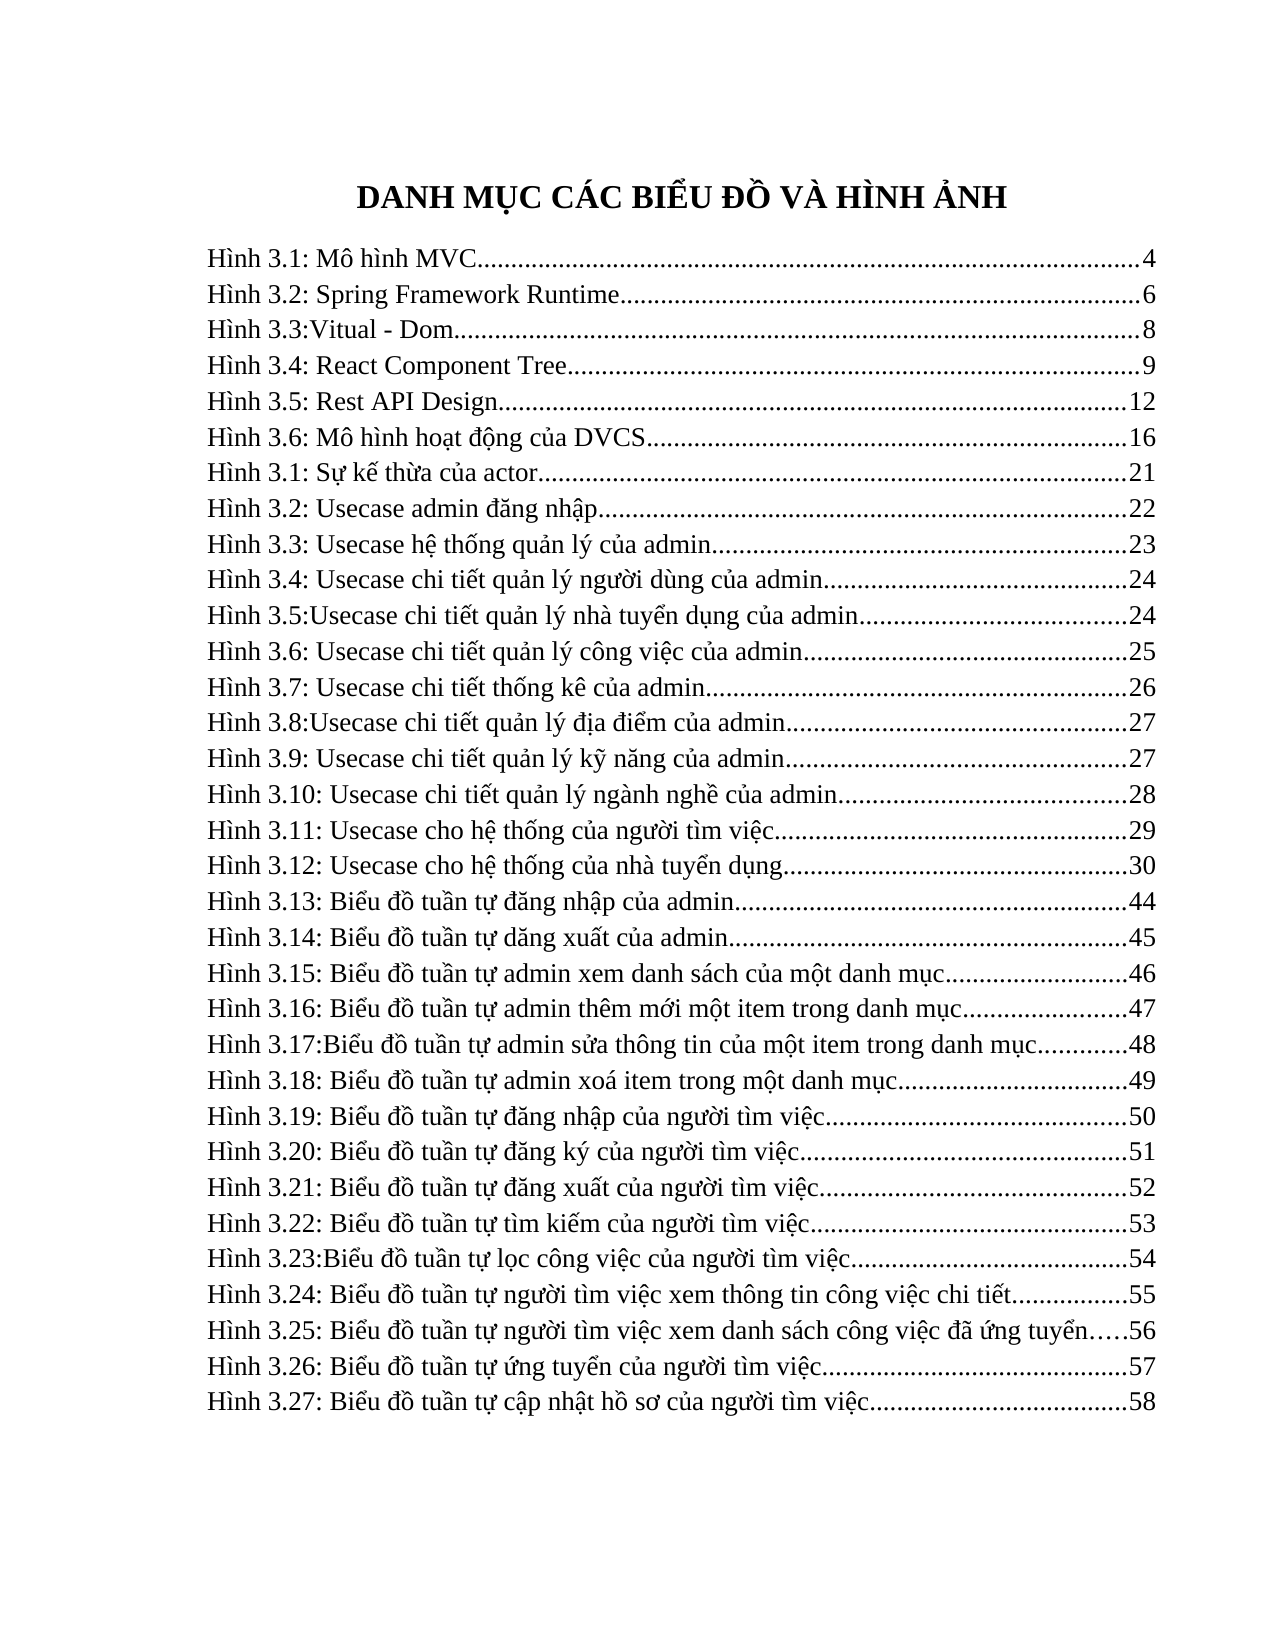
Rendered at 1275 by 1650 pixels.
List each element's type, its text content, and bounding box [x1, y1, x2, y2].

text Hình 3.9: Usecase chi tiết quản lý kỹ năng của admin 27 [207, 742, 1157, 773]
text Hình 3.23:Biểu đồ tuần tự lọc công việc của người tìm việc 54 [207, 1242, 1157, 1274]
text Hình 3.8:Usecase chi tiết quản lý địa điểm của admin 27 [207, 707, 1157, 738]
text Hình 3.26: Biểu đồ tuần tự ứng tuyển của người tìm việc 57 [207, 1350, 1157, 1381]
text Hình 3.18: Biểu đồ tuần tự admin xoá item trong một danh mục 49 [207, 1064, 1157, 1095]
text Hình 3.17:Biểu đồ tuần tự admin sửa thông tin của một item trong danh mục 48 [207, 1028, 1157, 1059]
text Hình 3.2: Spring Framework Runtime 6 [207, 278, 1157, 309]
text Hình 3.19: Biểu đồ tuần tự đăng nhập của người tìm việc 50 [207, 1099, 1157, 1131]
text Hình 3.6: Mô hình hoạt động của DVCS 16 [207, 421, 1157, 452]
text Hình 3.2: Usecase admin đăng nhập 22 [207, 492, 1157, 523]
text Hình 3.21: Biểu đồ tuần tự đăng xuất của người tìm việc 52 [207, 1171, 1157, 1202]
text Hình 3.11: Usecase cho hệ thống của người tìm việc 29 [207, 814, 1157, 845]
text Hình 3.20: Biểu đồ tuần tự đăng ký của người tìm việc 51 [207, 1135, 1157, 1166]
text Hình 3.6: Usecase chi tiết quản lý công việc của admin 25 [207, 635, 1157, 666]
text Hình 3.15: Biểu đồ tuần tự admin xem danh sách của một danh mục 46 [207, 957, 1157, 988]
text Hình 3.14: Biểu đồ tuần tự dăng xuất của admin 45 [207, 921, 1157, 952]
text Hình 3.13: Biểu đồ tuần tự đăng nhập của admin 44 [207, 885, 1157, 916]
text Hình 3.12: Usecase cho hệ thống của nhà tuyển dụng 30 [207, 849, 1157, 881]
text Hình 3.1: Sự kế thừa của actor 21 [207, 456, 1157, 488]
text Hình 3.27: Biểu đồ tuần tự cập nhật hồ sơ của người tìm việc 58 [207, 1385, 1157, 1417]
text Hình 3.3:Vitual - Dom 8 [207, 313, 1157, 345]
text Hình 3.4: React Component Tree 9 [207, 349, 1157, 380]
text Hình 3.4: Usecase chi tiết quản lý người dùng của admin 24 [207, 564, 1157, 595]
text Hình 3.7: Usecase chi tiết thống kê của admin 26 [207, 671, 1157, 702]
text Hình 3.1: Mô hình MVC 4 [207, 242, 1157, 273]
text Hình 3.10: Usecase chi tiết quản lý ngành nghề của admin 28 [207, 778, 1157, 809]
text DANH MỤC CÁC BIỂU ĐỒ VÀ HÌNH ẢNH [207, 177, 1157, 216]
text Hình 3.24: Biểu đồ tuần tự người tìm việc xem thông tin công việc chi tiết 55 [207, 1278, 1157, 1309]
text Hình 3.22: Biểu đồ tuần tự tìm kiếm của người tìm việc 53 [207, 1207, 1157, 1238]
text Hình 3.5: Rest API Design 12 [207, 385, 1157, 416]
text Hình 3.16: Biểu đồ tuần tự admin thêm mới một item trong danh mục 47 [207, 992, 1157, 1023]
text Hình 3.3: Usecase hệ thống quản lý của admin 23 [207, 528, 1157, 559]
text Hình 3.5:Usecase chi tiết quản lý nhà tuyển dụng của admin 24 [207, 599, 1157, 631]
text Hình 3.25: Biểu đồ tuần tự người tìm việc xem danh sách công việc đã ứng tuyển 56 [207, 1314, 1157, 1345]
